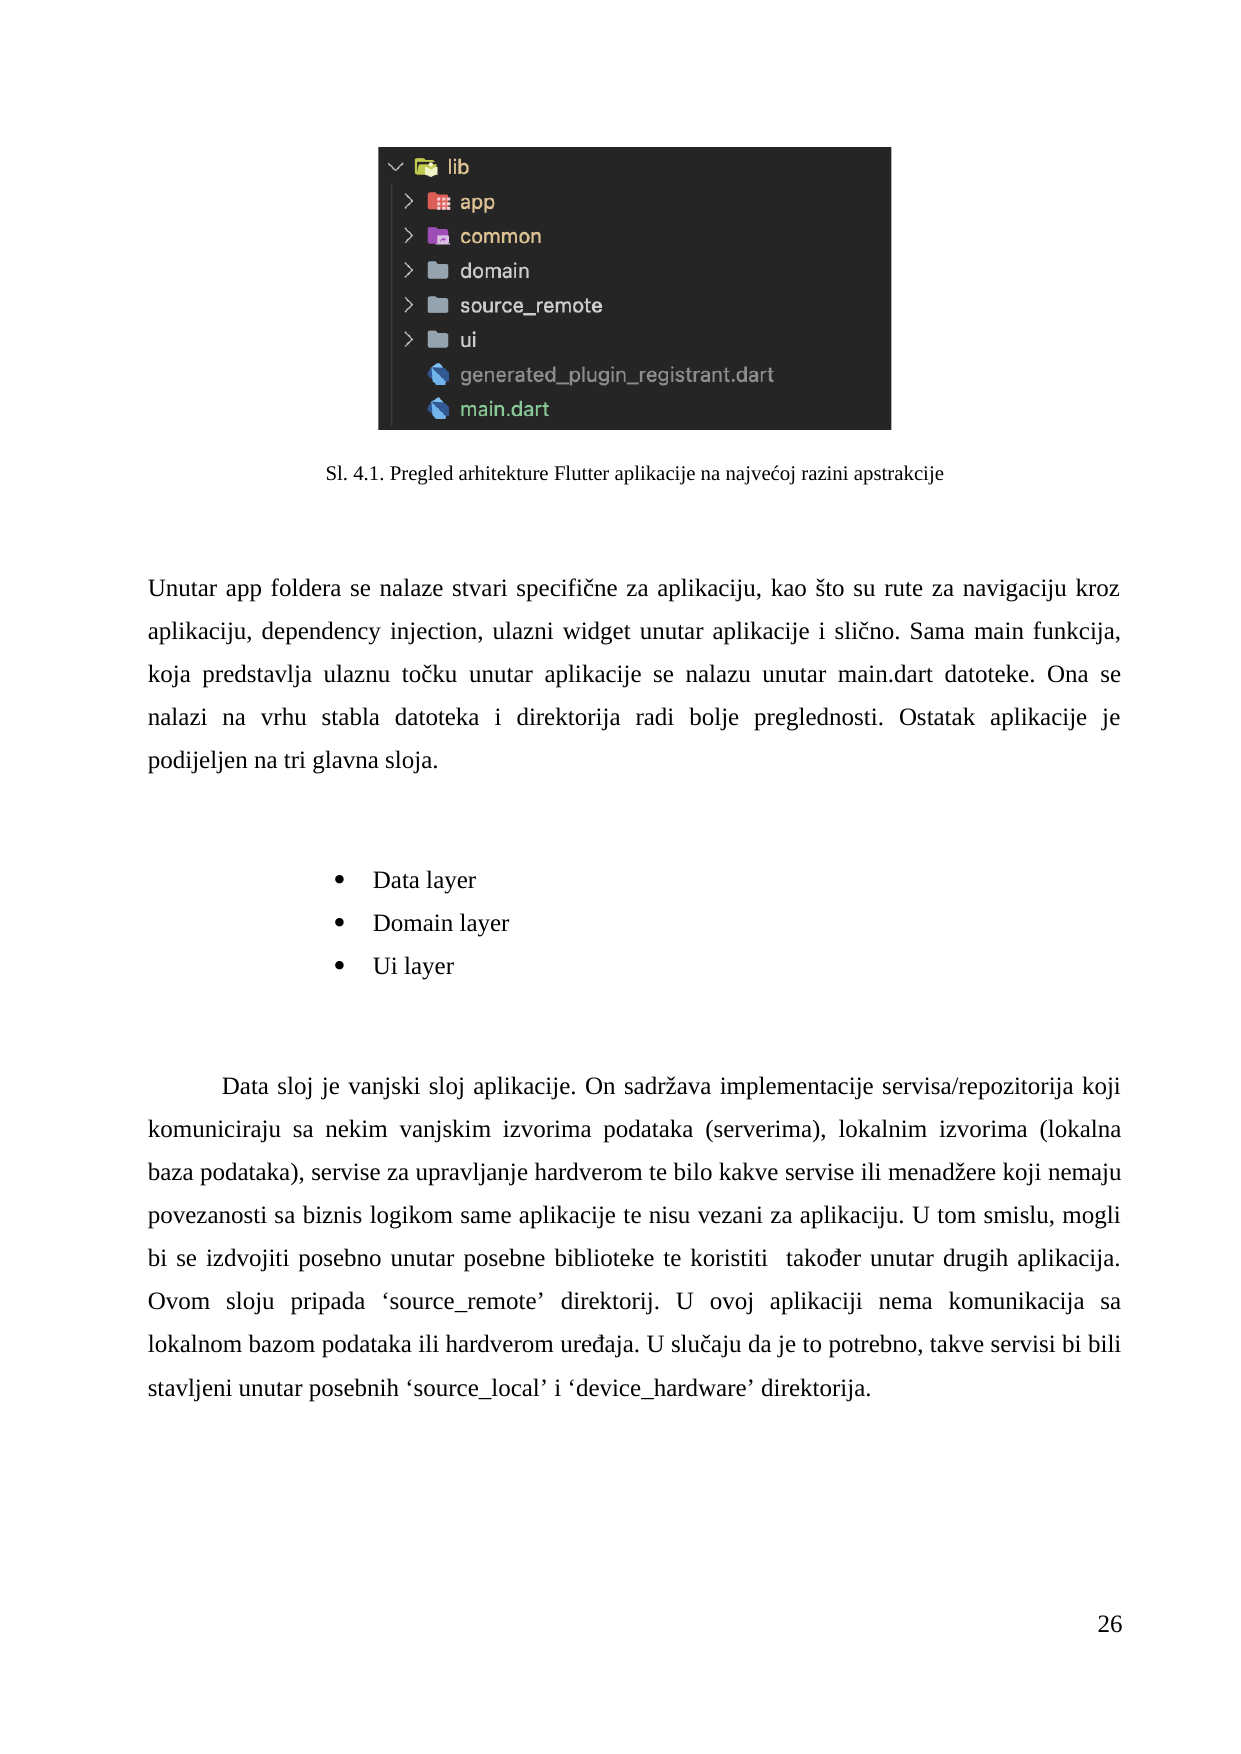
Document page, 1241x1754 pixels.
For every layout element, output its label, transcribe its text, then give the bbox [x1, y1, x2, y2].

text Sl. 4.1. Pregled arhitekture Flutter aplikacije na najvećoj razini apstrakcije [148, 460, 1122, 484]
picture [378, 147, 892, 430]
list Data layer [335, 865, 1122, 894]
list Ui layer [335, 951, 1122, 980]
text Data sloj je vanjski sloj aplikacije. On sadržava implementacije servisa/repozitorija koji komuniciraju sa nekim vanjskim izvorima podataka (serverima), lokalnim izvorima (lokalna baza podataka), servise za upravljanje hardverom te bilo kakve servise ili menadžere koji nemaju povezanosti sa biznis logikom same aplikacije te nisu vezani za aplikaciju. U tom smislu, mogli bi se izdvojiti posebno unutar posebne biblioteke te koristiti također unutar drugih aplikacija. Ovom sloju pripada ‘source_remote’ direktorij. U ovoj aplikaciji nema komunikacija sa lokalnom bazom podataka ili hardverom uređaja. U slučaju da je to potrebno, takve servisi bi bili stavljeni unutar posebnih ‘source_local’ i ‘device_hardware’ direktorija. [148, 1071, 1122, 1401]
text Unutar app foldera se nalaze stvari specifične za aplikaciju, kao što su rute za navigaciju kroz aplikaciju, dependency injection, ulazni widget unutar aplikacije i slično. Sama main funkcija, koja predstavlja ulaznu točku unutar aplikacije se nalazu unutar main.dart datoteke. Ona se nalazi na vrhu stabla datoteka i direktorija radi bolje preglednosti. Ostatak aplikacije je podijeljen na tri glavna sloja. [148, 573, 1122, 774]
list Domain layer [335, 908, 1122, 937]
